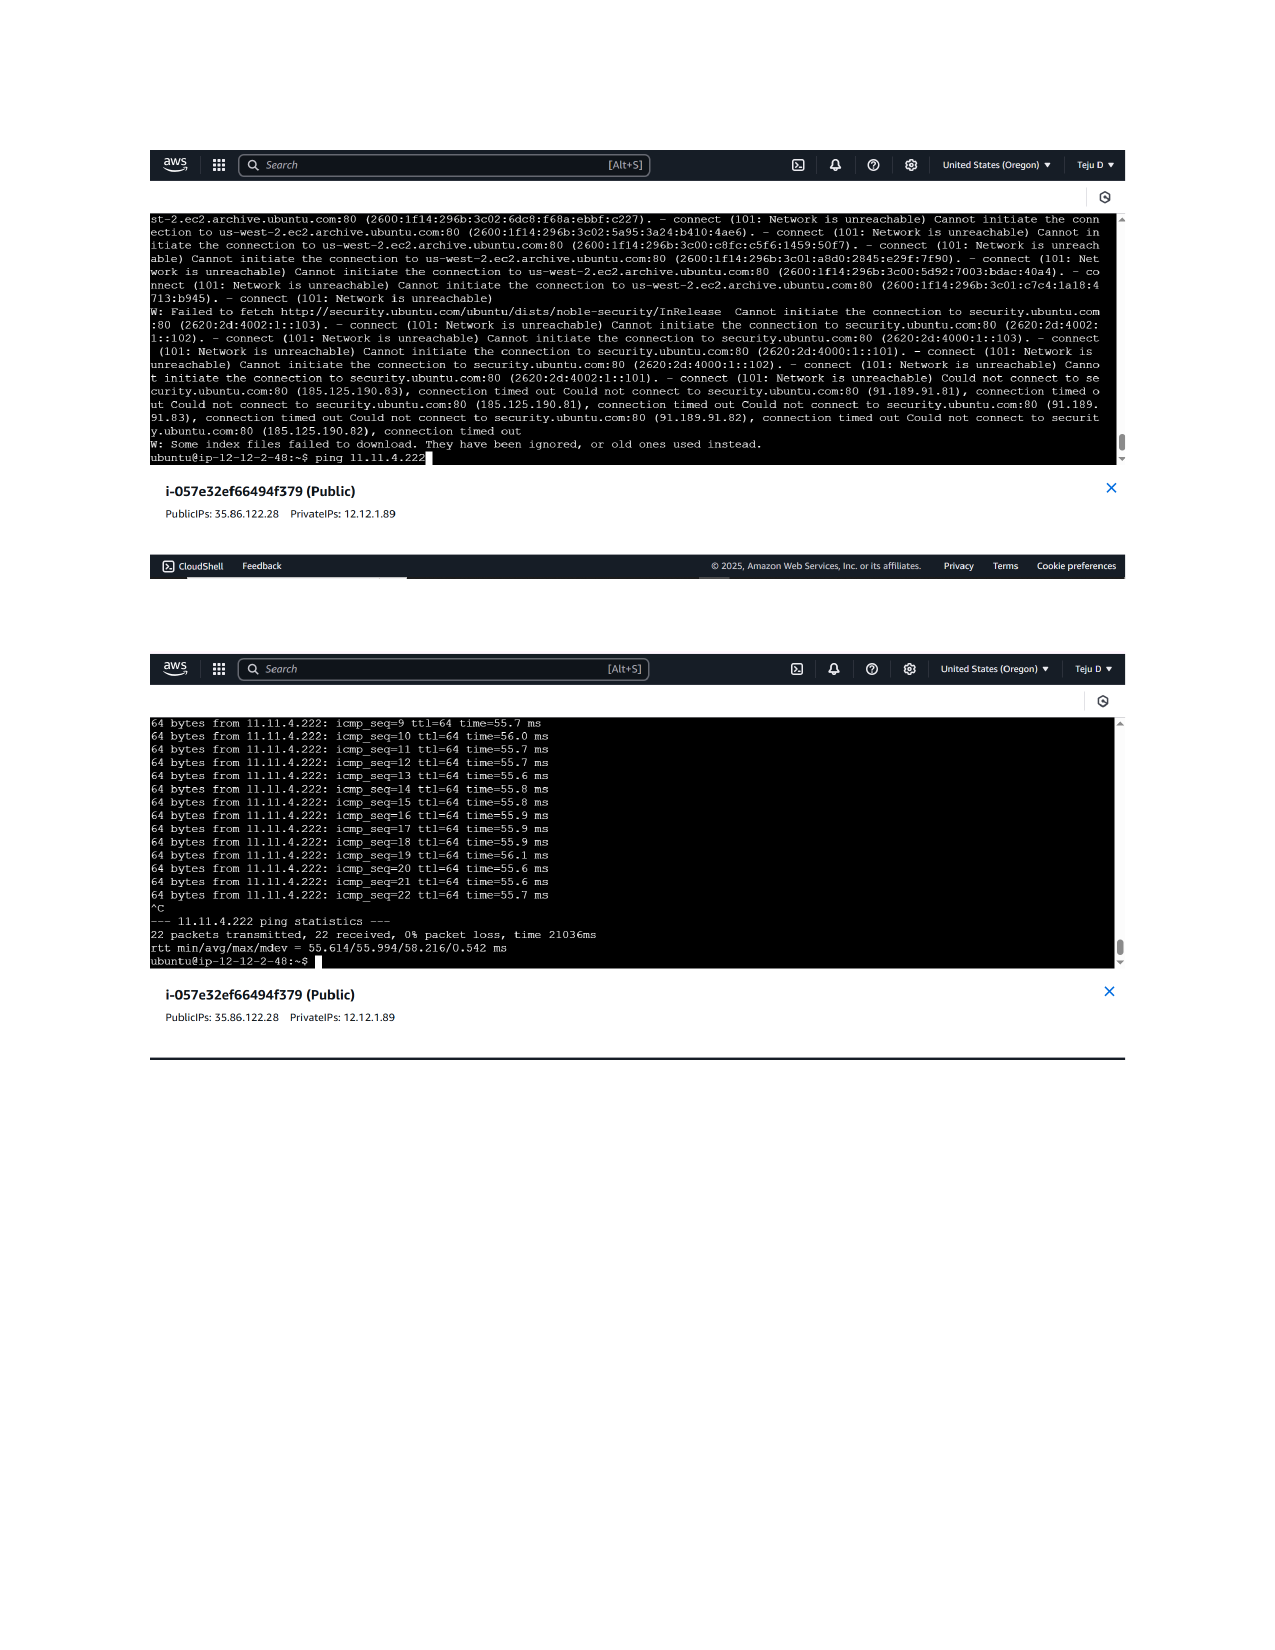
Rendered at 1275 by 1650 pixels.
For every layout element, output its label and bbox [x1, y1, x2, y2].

picture [150, 651, 1125, 1060]
picture [150, 150, 1125, 579]
